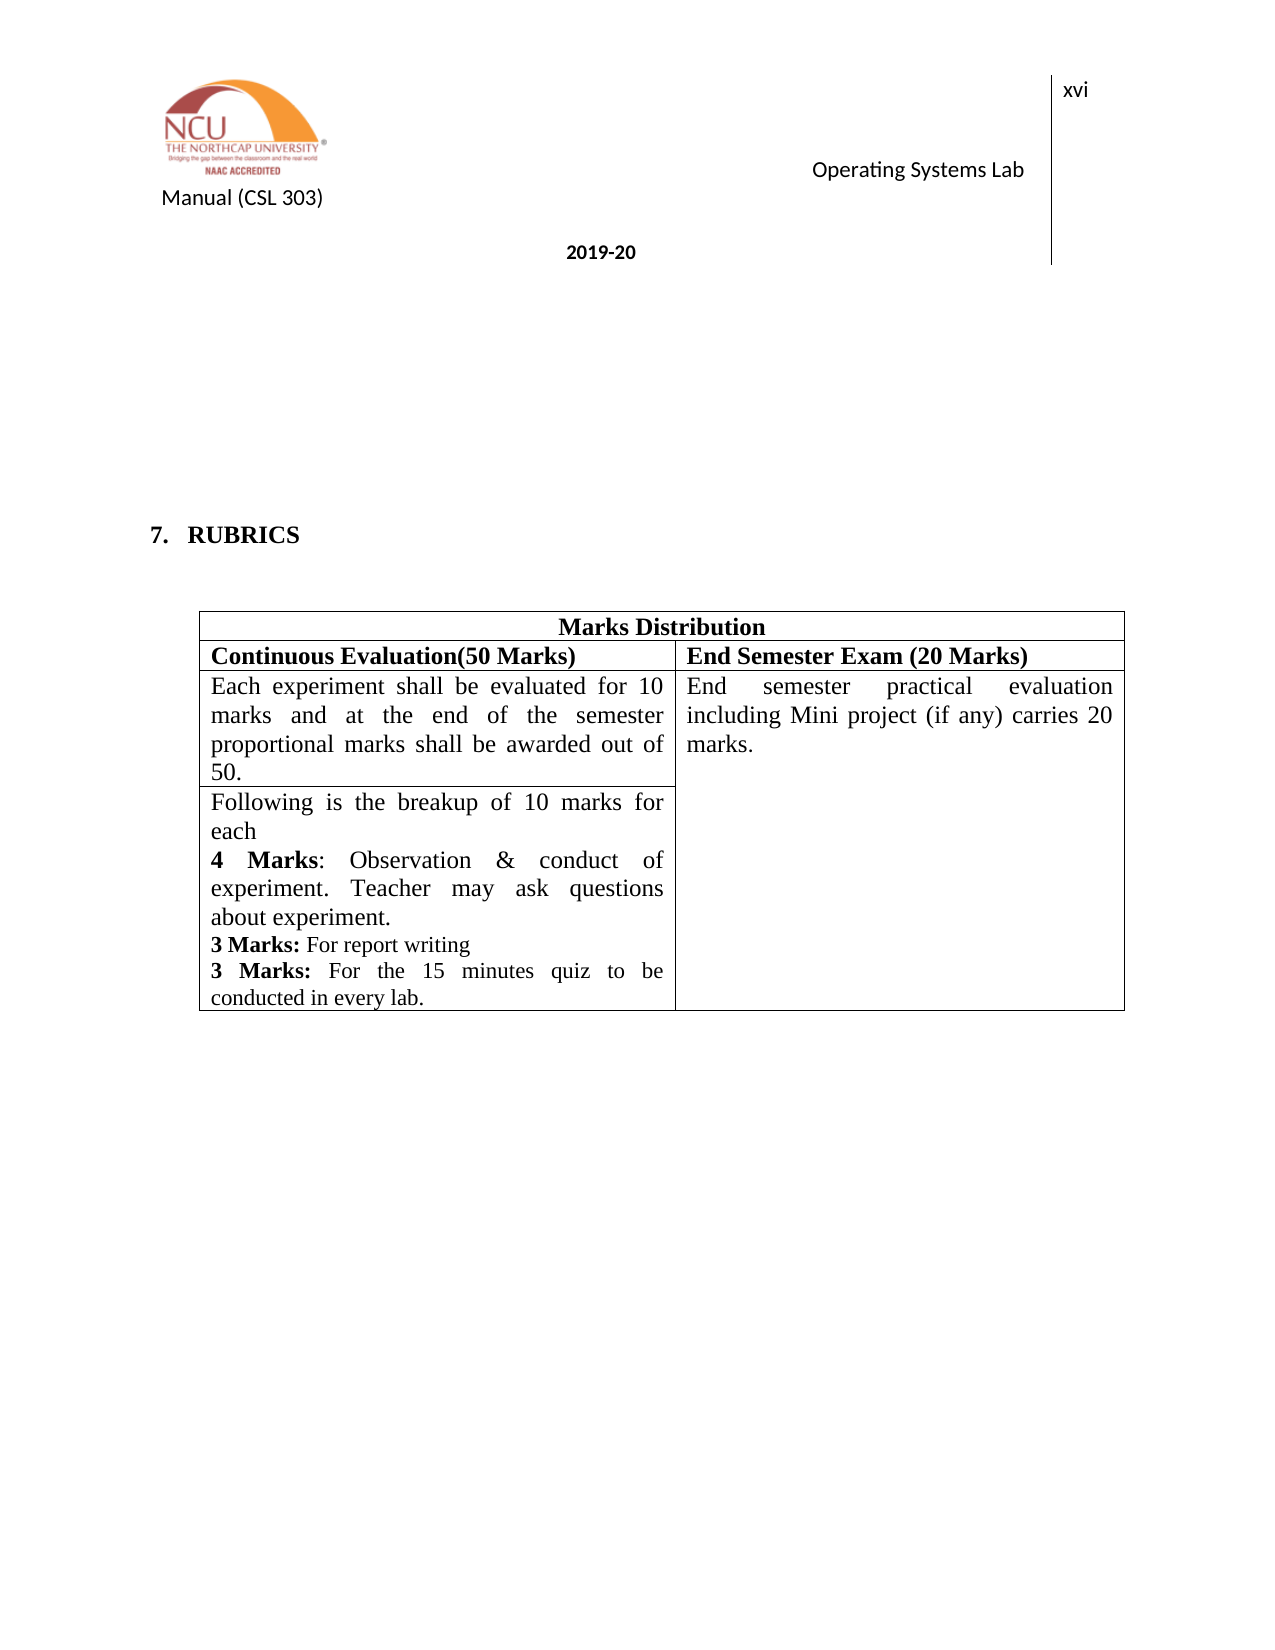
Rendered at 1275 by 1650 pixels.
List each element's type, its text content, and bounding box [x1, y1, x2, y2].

table_cell End semester practical evaluation including Mini project (if any) carries 20 marks. [676, 671, 1124, 1010]
table_header Marks Distribution [200, 612, 1124, 640]
table_cell Continuous Evaluation(50 Marks) [200, 641, 675, 670]
list RUBRICS [150, 520, 1125, 549]
table_cell Following is the breakup of 10 marks for each 4 Marks: Observation & conduct of experiment. Teacher may ask questions about experiment. 3 Marks: For report writing 3 Marks: For the 15 minutes quiz to be conducted in every lab. [200, 787, 675, 1010]
table_cell Each experiment shall be evaluated for 10 marks and at the end of the semester proportional marks shall be awarded out of 50. [200, 671, 675, 786]
table_cell End Semester Exam (20 Marks) [676, 641, 1124, 670]
picture [161, 75, 328, 178]
